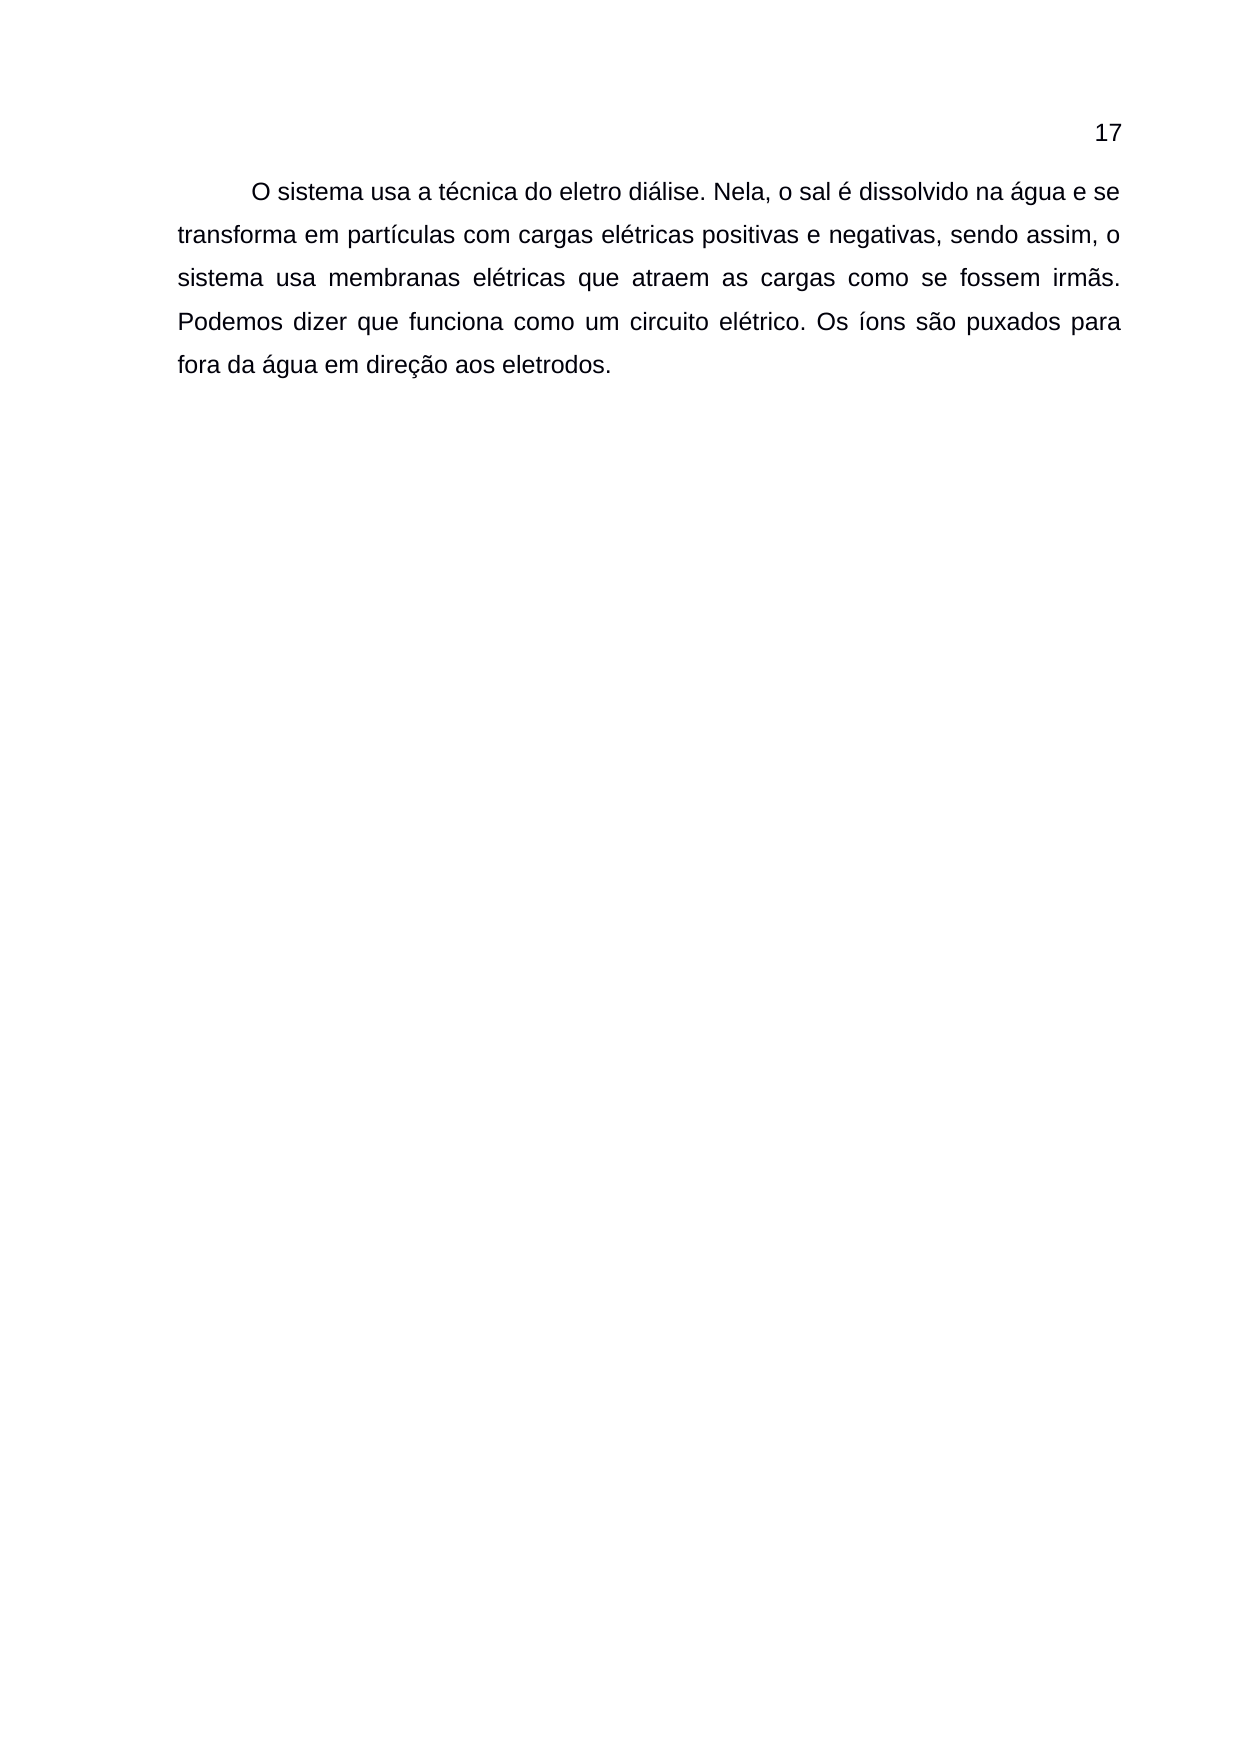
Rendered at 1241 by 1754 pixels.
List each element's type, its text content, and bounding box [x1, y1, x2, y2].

text O sistema usa a técnica do eletro diálise. Nela, o sal é dissolvido na água e se transforma em partículas com cargas elétricas positivas e negativas, sendo assim, o sistema usa membranas elétricas que atraem as cargas como se fossem irmãs. Podemos dizer que funciona como um circuito elétrico. Os íons são puxados para fora da água em direção aos eletrodos. [177, 177, 1122, 378]
